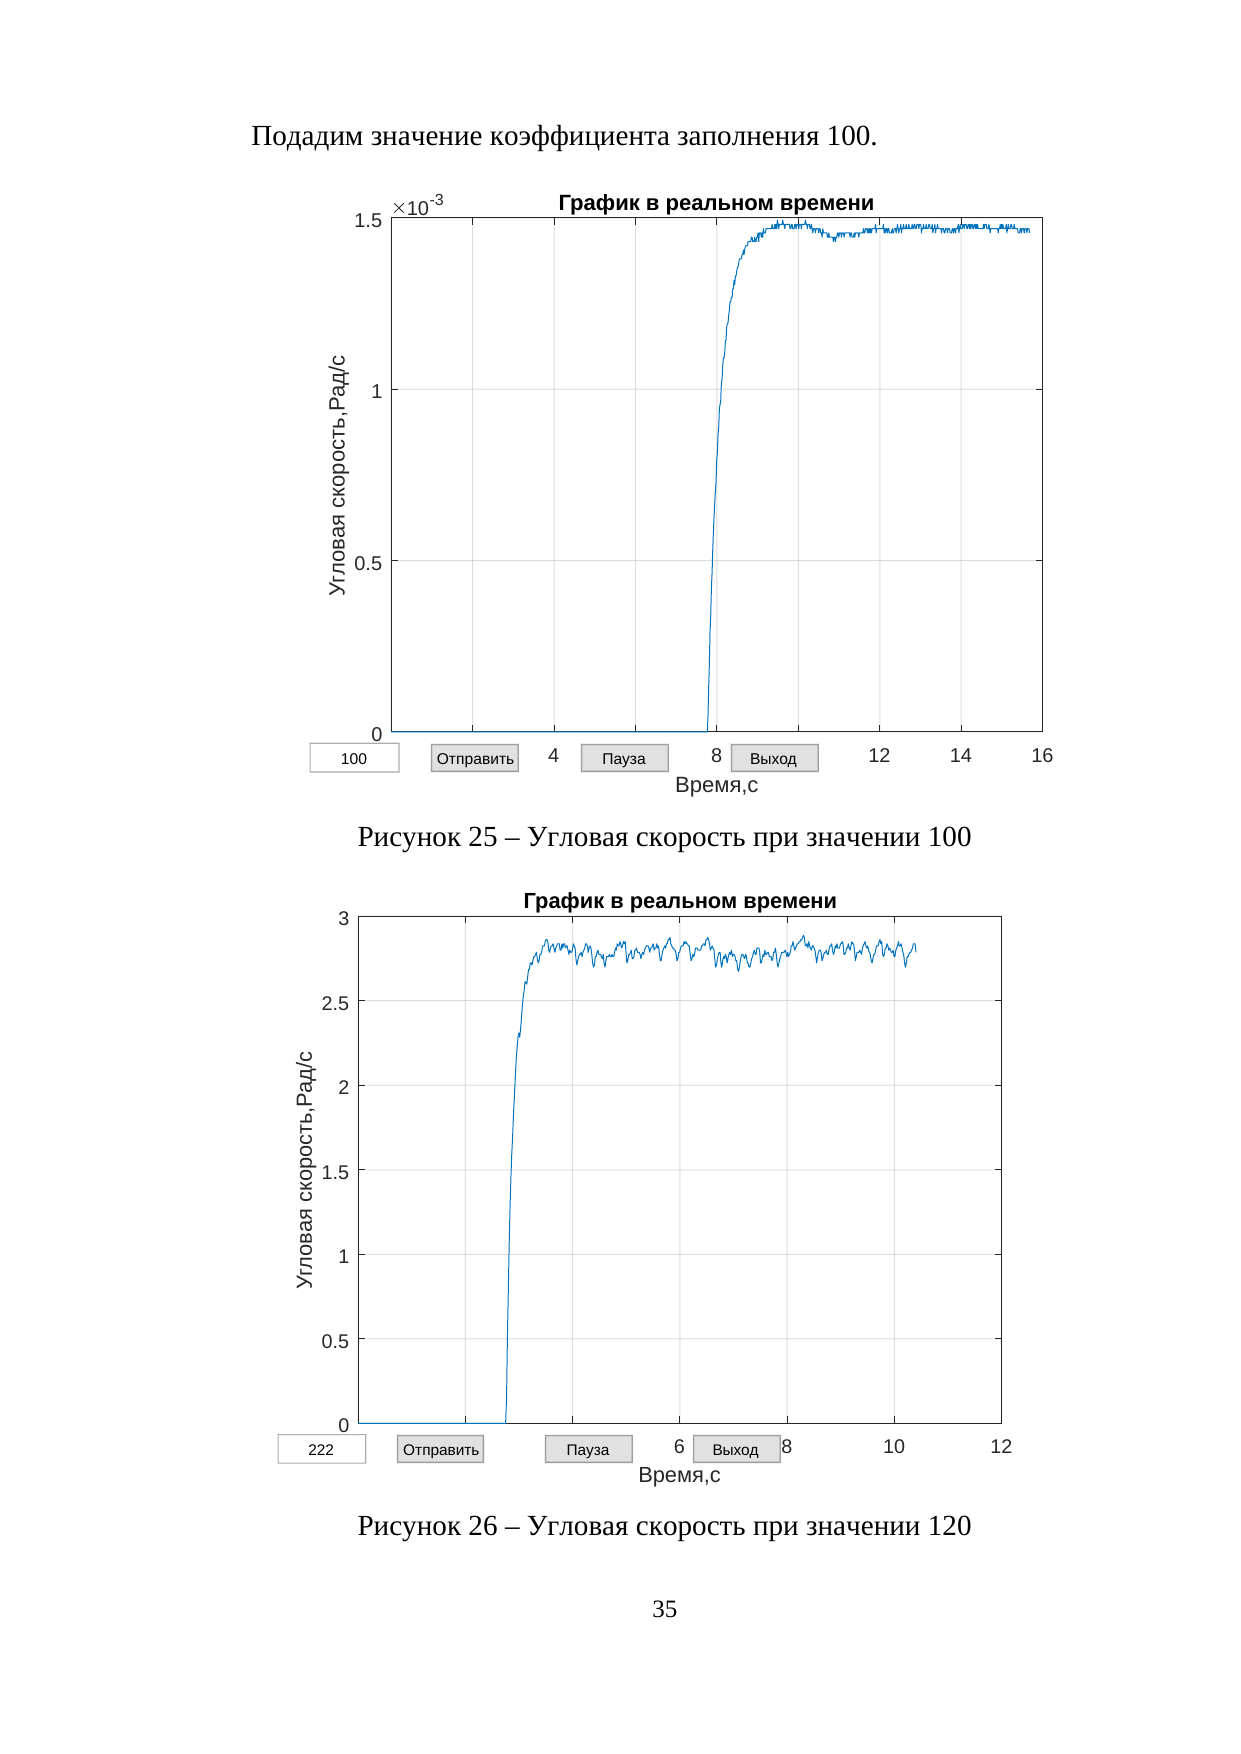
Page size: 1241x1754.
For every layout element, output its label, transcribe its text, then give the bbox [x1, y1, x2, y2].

text Рисунок 25 – Угловая скорость при значении 100 [177, 819, 1152, 853]
text Рисунок 26 – Угловая скорость при значении 120 [177, 1508, 1152, 1541]
text Подадим значение коэффициента заполнения 100. [251, 118, 1152, 152]
